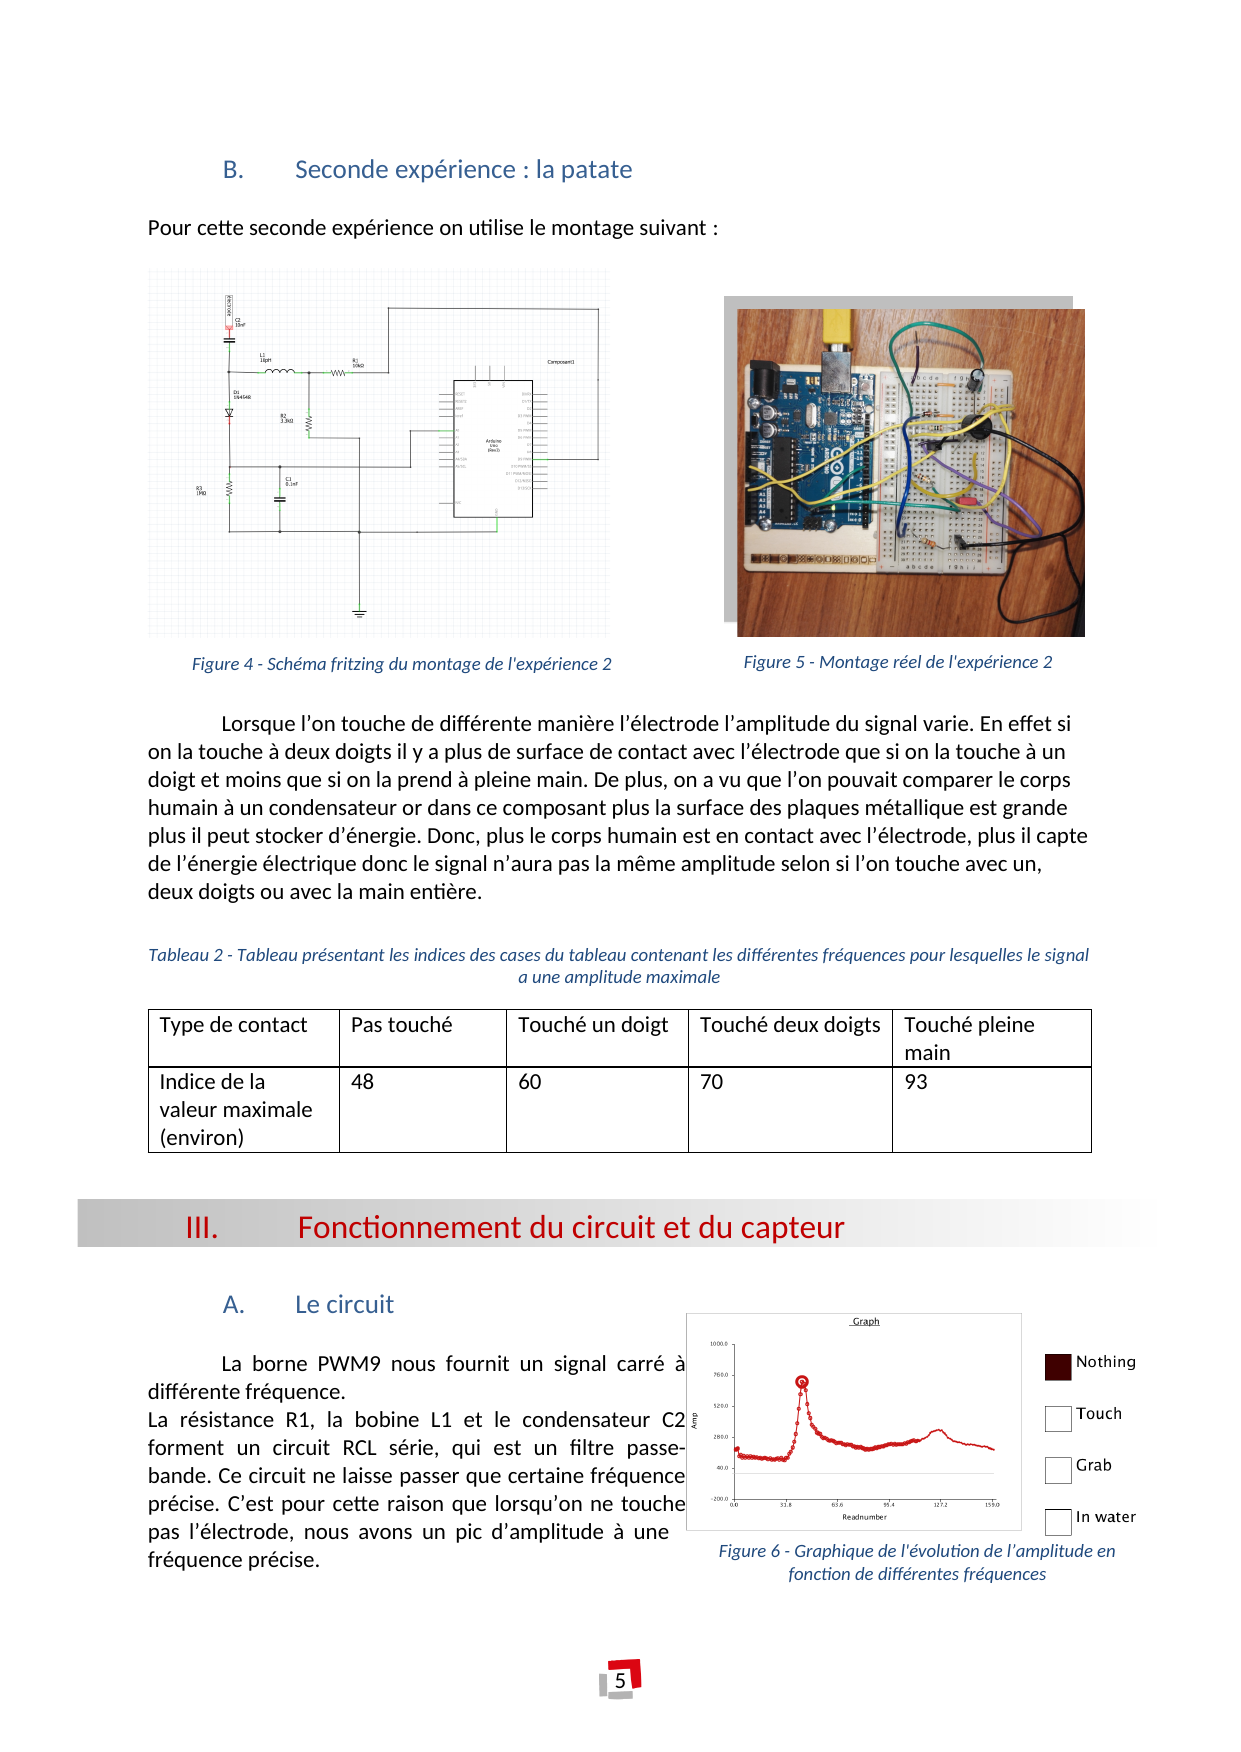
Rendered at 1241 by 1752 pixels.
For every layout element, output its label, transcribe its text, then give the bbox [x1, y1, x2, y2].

table_cell 93 [893, 1068, 1091, 1152]
table_cell 48 [340, 1068, 506, 1152]
subtitle Seconde expérience : la patate [223, 152, 1093, 185]
table_cell Indice de la valeur maximale (environ) [149, 1068, 339, 1152]
table_cell 70 [689, 1068, 892, 1152]
table_header Touché deux doigts [689, 1010, 892, 1066]
table_header Touché pleine main [893, 1010, 1091, 1066]
picture [592, 1654, 645, 1702]
picture [147, 268, 611, 638]
table_header Pas touché [340, 1010, 506, 1066]
subtitle Le circuit [223, 1288, 1093, 1321]
table_header Touché un doigt [507, 1010, 688, 1066]
table_header Type de contact [149, 1010, 339, 1066]
subtitle Fonctionnement du circuit et du capteur [185, 1206, 1093, 1246]
text La borne PWM9 nous fournit un signal carré à différente fréquence. [148, 1349, 686, 1405]
text Lorsque l’on touche de différente manière l’électrode l’amplitude du signal varie. En effet si on la touche à deux doigts il y a plus de surface de contact avec l’électrode que si on la touche à un doigt et moins que si on la prend à pleine main. De plus, on a vu que l’on pouvait comparer le corps humain à un condensateur or dans ce composant plus la surface des plaques métallique est grande plus il peut stocker d’énergie. Donc, plus le corps humain est en contact avec l’électrode, plus il capte de l’énergie électrique donc le signal n’aura pas la même amplitude selon si l’on touche avec un, deux doigts ou avec la main entière. [148, 709, 1093, 906]
table_cell 60 [507, 1068, 688, 1152]
text Pour cette seconde expérience on utilise le montage suivant : [148, 213, 1093, 241]
picture [686, 1311, 1146, 1540]
picture [737, 309, 1085, 637]
text La résistance R1, la bobine L1 et le condensateur C2 forment un circuit RCL série, qui est un filtre passe-bande. Ce circuit ne laisse passer que certaine fréquence précise. C’est pour cette raison que lorsqu’on ne touche pas l’électrode, nous avons un pic d’amplitude à une fréquence précise. [148, 1405, 688, 1573]
text Tableau 2 - Tableau présentant les indices des cases du tableau contenant les différentes fréquences pour lesquelles le signal a une amplitude maximale [148, 943, 1093, 988]
